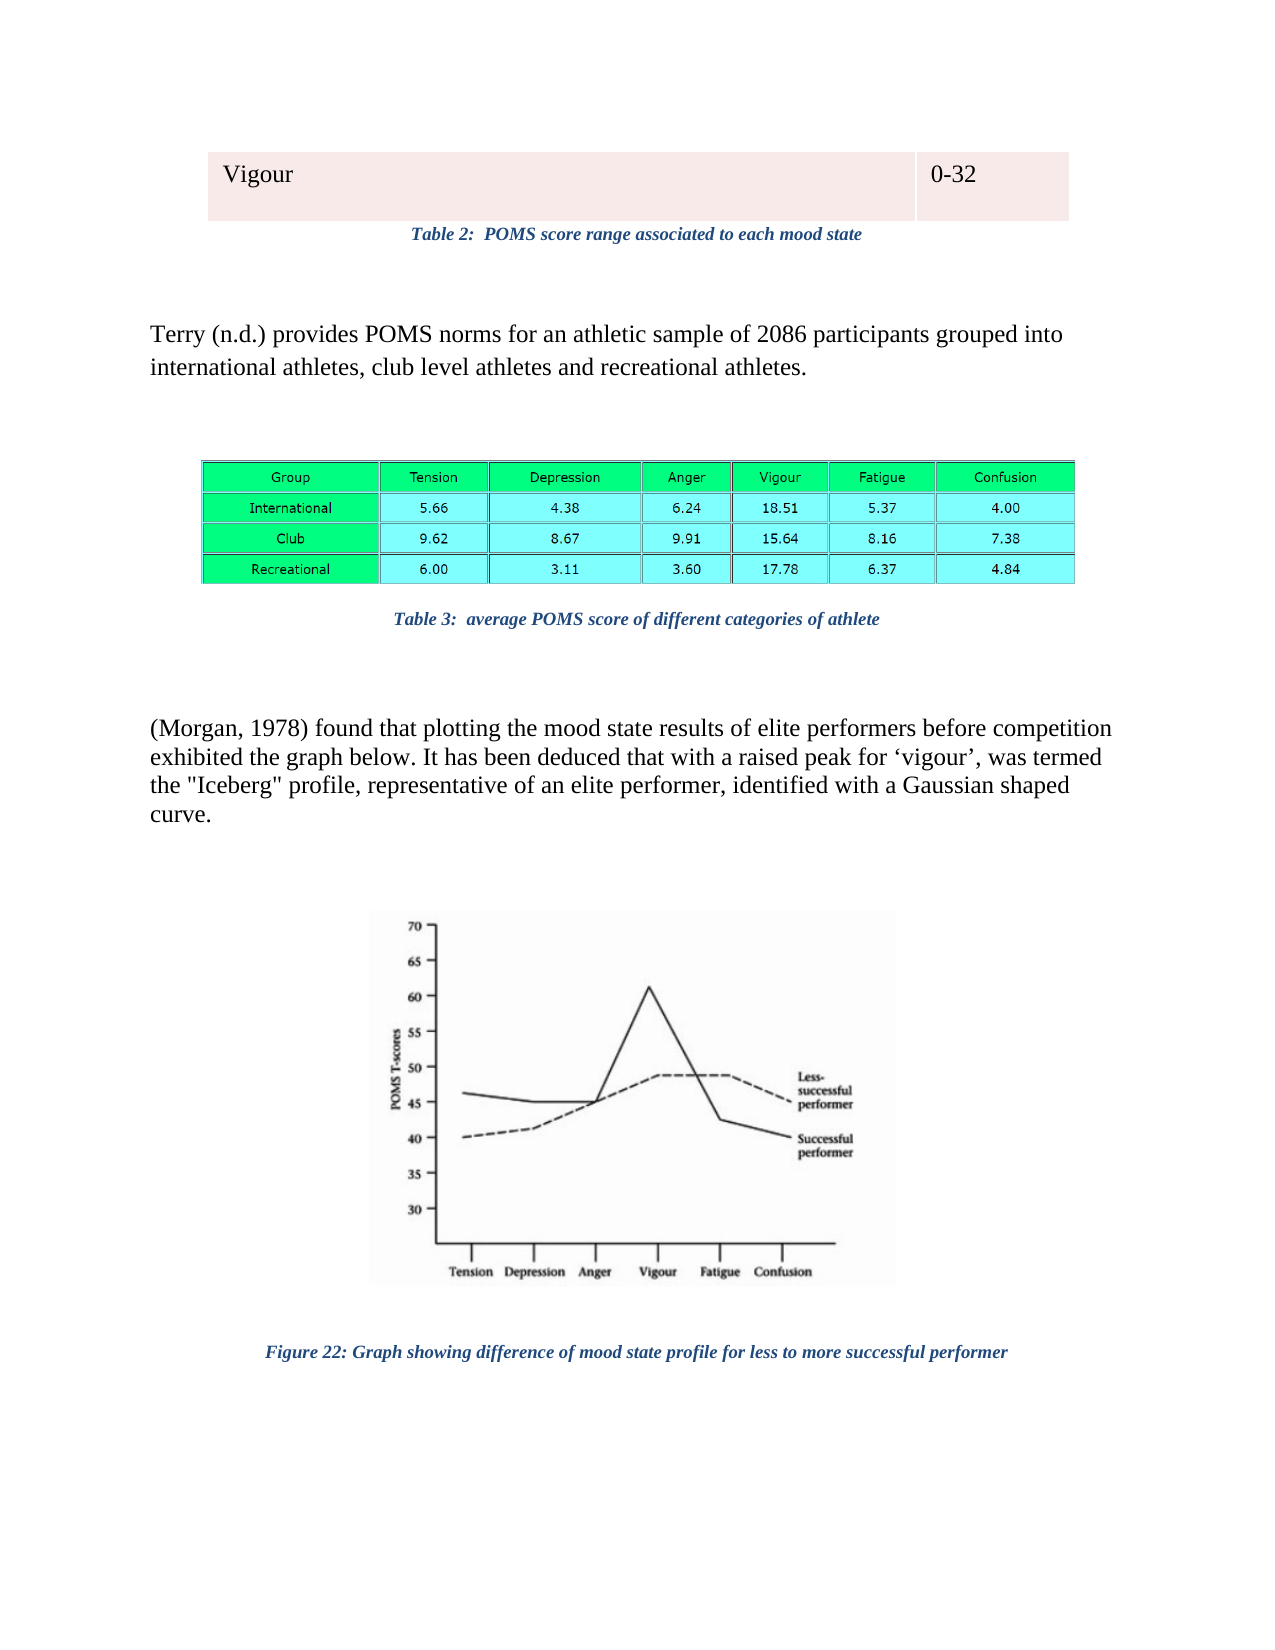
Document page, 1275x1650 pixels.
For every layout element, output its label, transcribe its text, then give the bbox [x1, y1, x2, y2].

text Table 3: average POMS score of different categories of athlete [150, 608, 1125, 630]
table_cell 0-32 [917, 152, 1069, 221]
text Figure 22: Graph showing difference of mood state profile for less to more successful performer [150, 1341, 1125, 1362]
text Table 2: POMS score range associated to each mood state [150, 223, 1125, 244]
text found that plotting the mood state results of elite performers before competition exhibited the graph below. It has been deduced that with a raised peak for ‘vigour’, was termed the "Iceberg" profile, representative of an elite performer, identified with a Gaussian shaped curve. [150, 713, 1125, 828]
table_cell Vigour [208, 152, 915, 221]
text Terry (n.d.) provides POMS norms for an athletic sample of 2086 participants grouped into international athletes, club level athletes and recreational athletes. [150, 319, 1125, 381]
picture [200, 459, 1075, 584]
picture [368, 910, 907, 1316]
